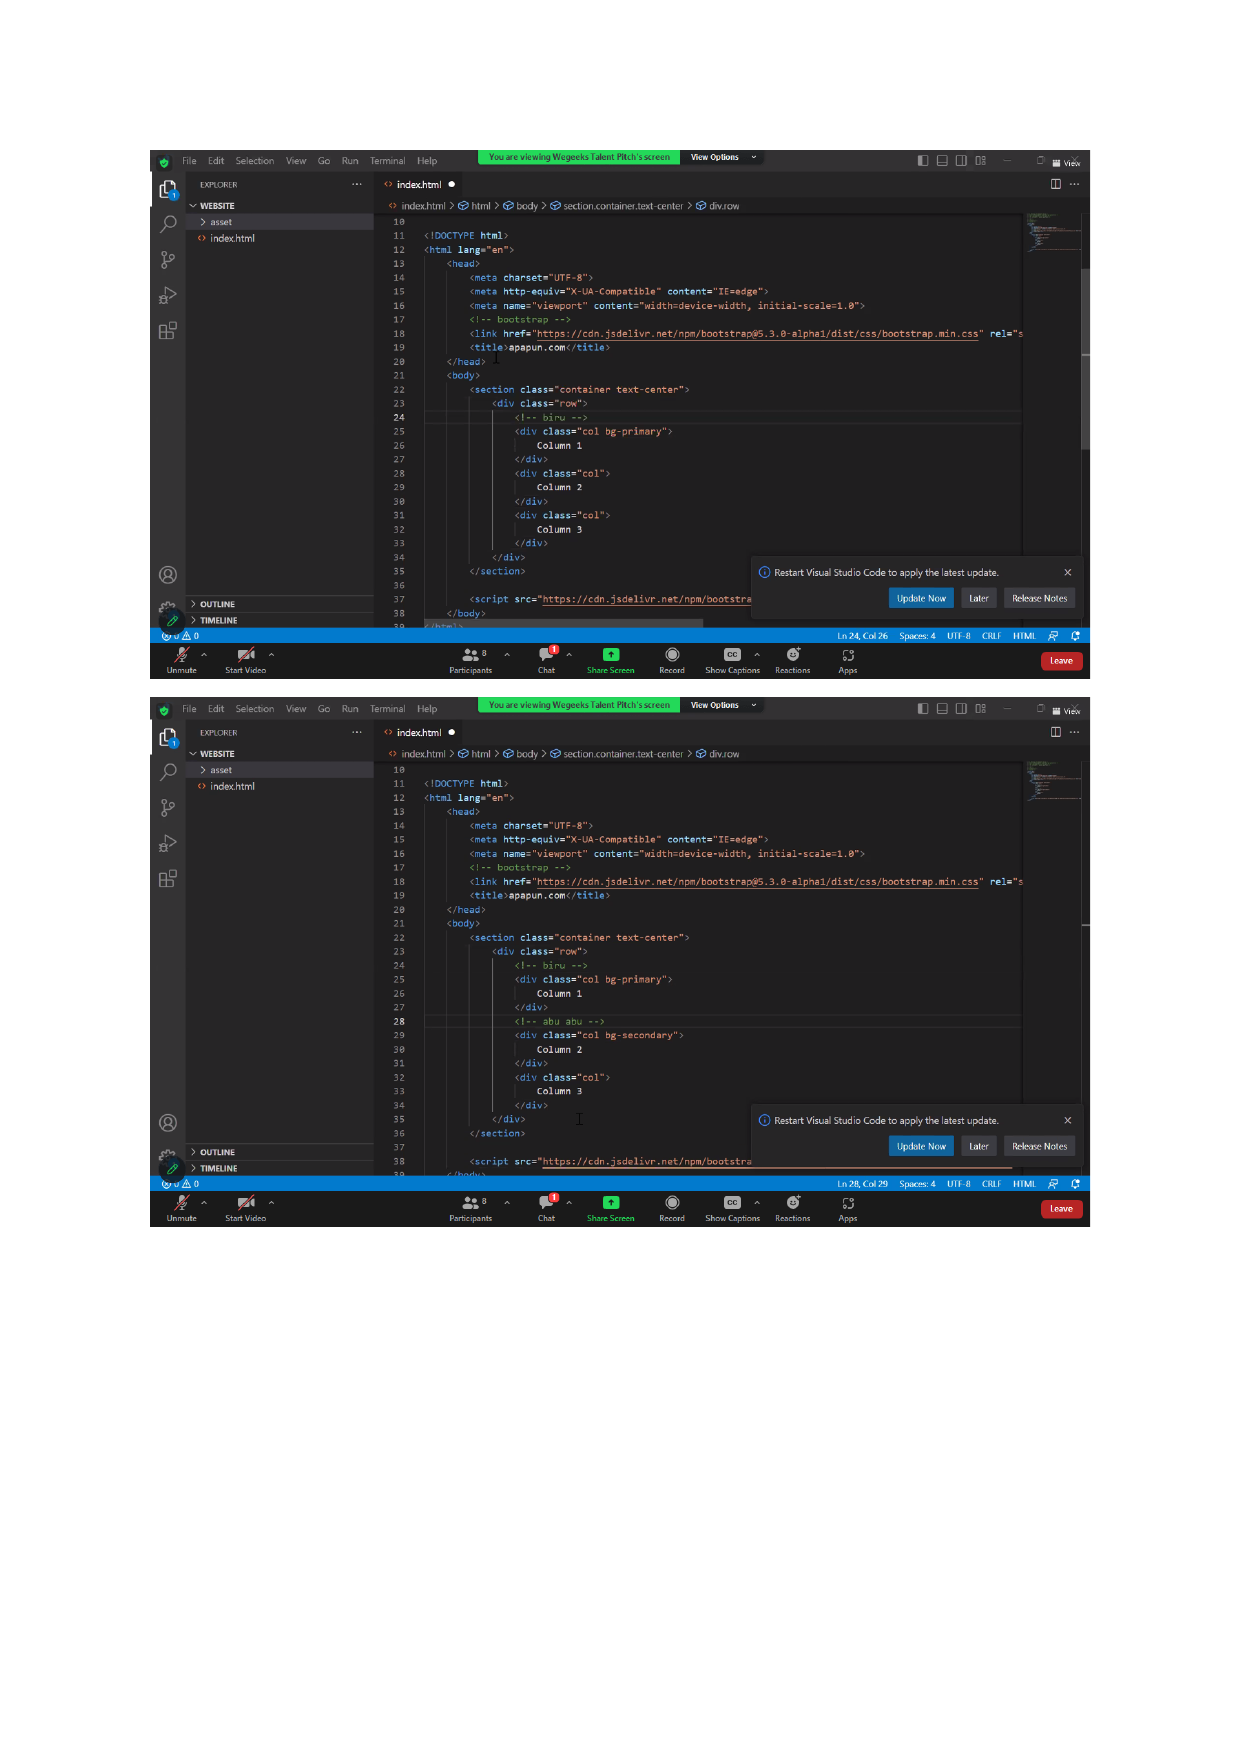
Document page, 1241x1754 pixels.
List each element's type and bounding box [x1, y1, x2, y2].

picture [150, 697, 1091, 1227]
picture [150, 150, 1091, 679]
